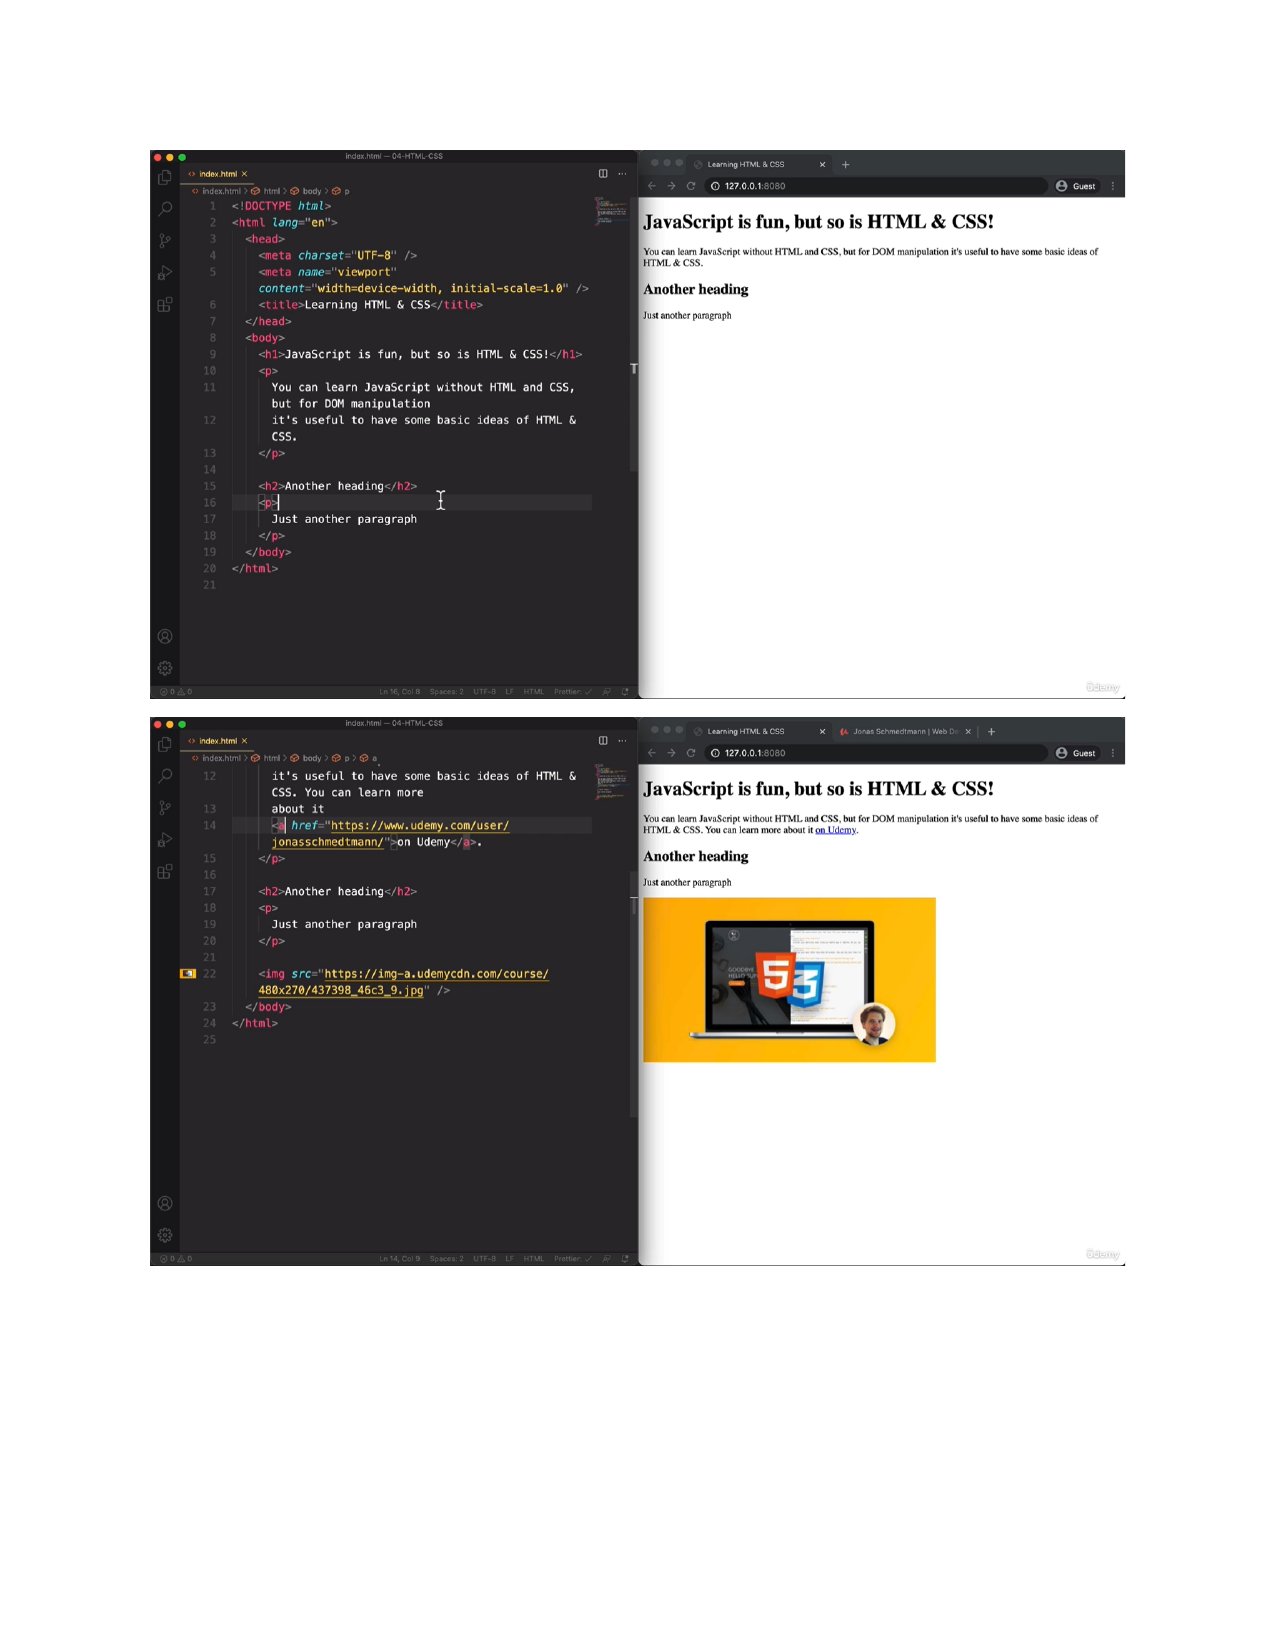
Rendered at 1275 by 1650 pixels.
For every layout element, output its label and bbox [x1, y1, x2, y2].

picture [150, 717, 1125, 1266]
picture [150, 150, 1125, 699]
